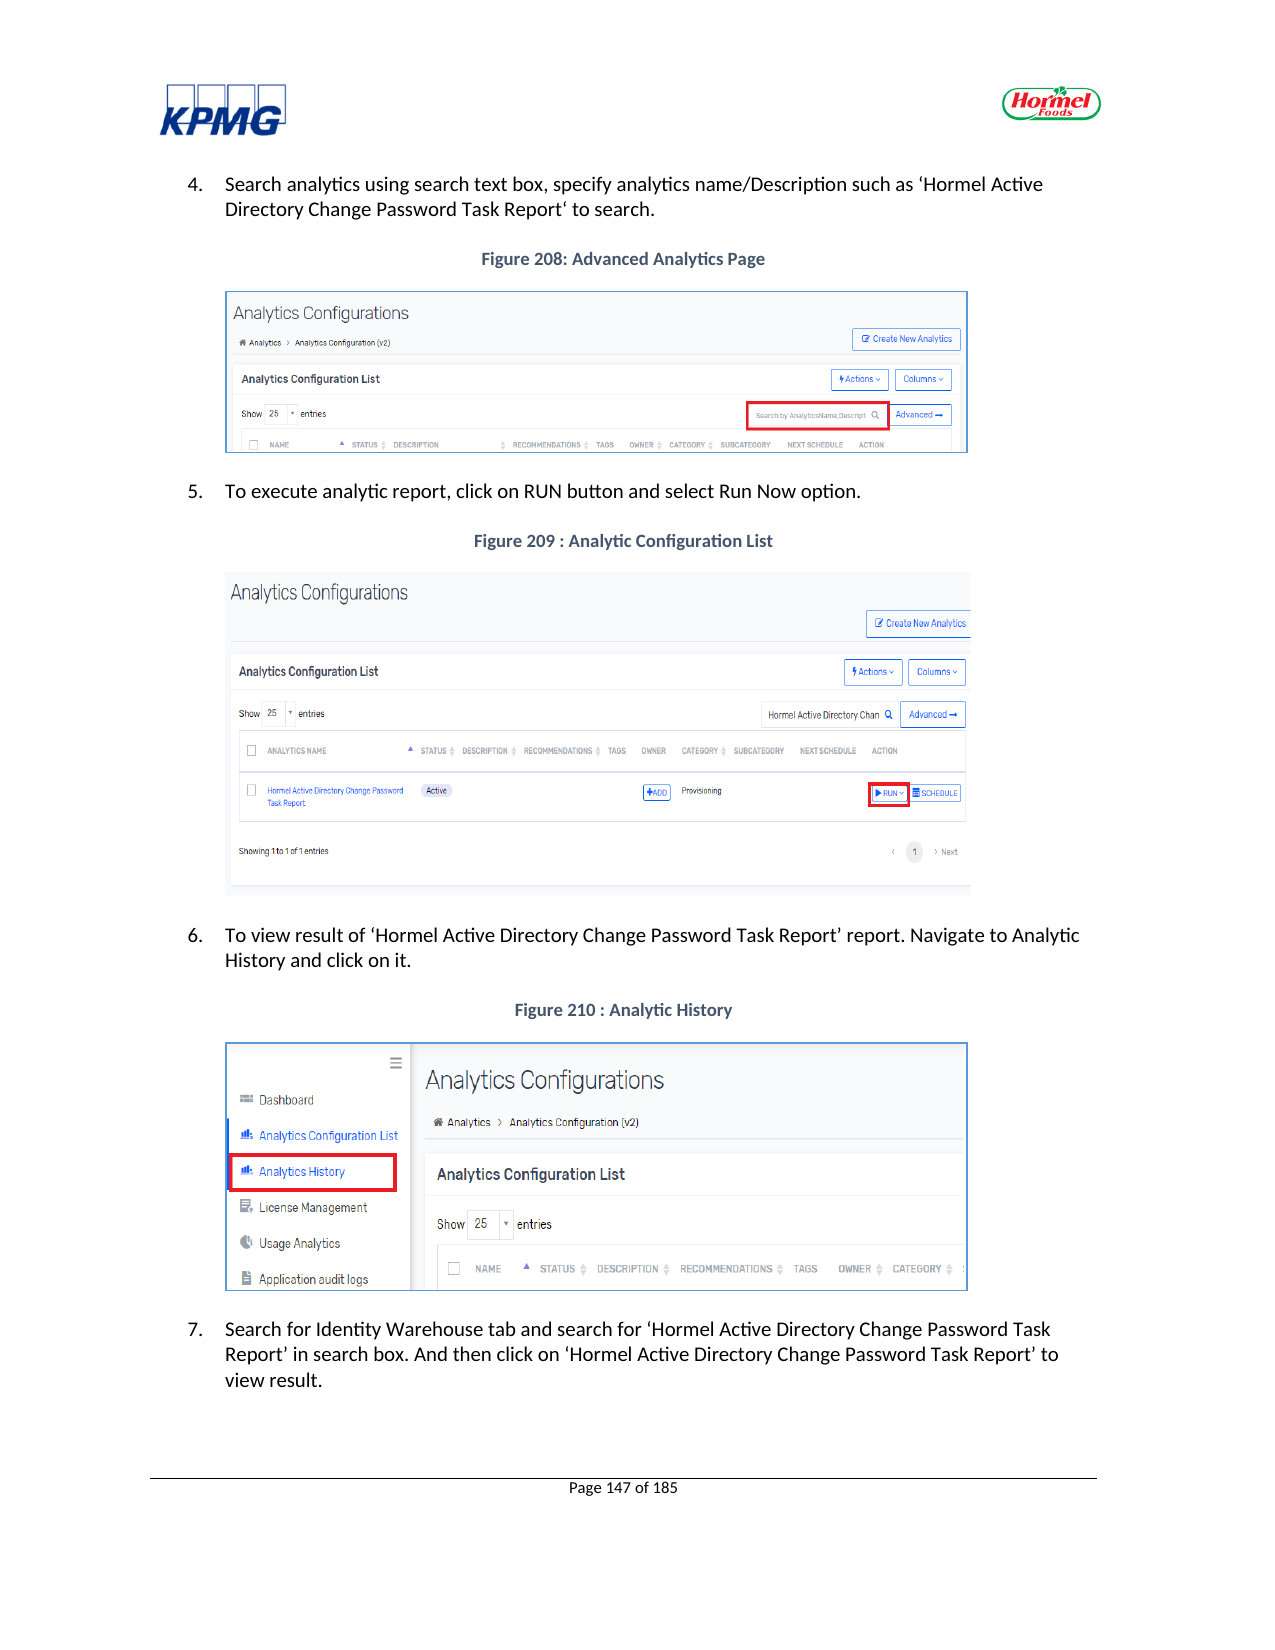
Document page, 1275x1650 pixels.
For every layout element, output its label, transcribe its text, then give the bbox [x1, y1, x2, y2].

text Figure 210 : Analytic History [150, 998, 1097, 1021]
list Search analytics using search text box, specify analytics name/Description such as ‘Hormel Active Directory Change Password Task Report‘ to search. [187, 171, 1097, 222]
picture [227, 1044, 966, 1290]
picture [227, 292, 966, 452]
list To view result of ‘Hormel Active Directory Change Password Task Report’ report. Navigate to Analytic History and click on it. [187, 922, 1097, 973]
text Figure 209 : Analytic Configuration List [150, 529, 1097, 552]
picture [988, 77, 1114, 140]
text Figure 208: Advanced Analytics Page [150, 247, 1097, 270]
list To execute analytic report, click on RUN button and select Run Now option. [187, 478, 1097, 504]
picture [150, 75, 302, 146]
list Search for Identity Warehouse tab and search for ‘Hormel Active Directory Change Password Task Report’ in search box. And then click on ‘Hormel Active Directory Change Password Task Report’ to view result. [187, 1316, 1097, 1392]
picture [225, 572, 971, 898]
